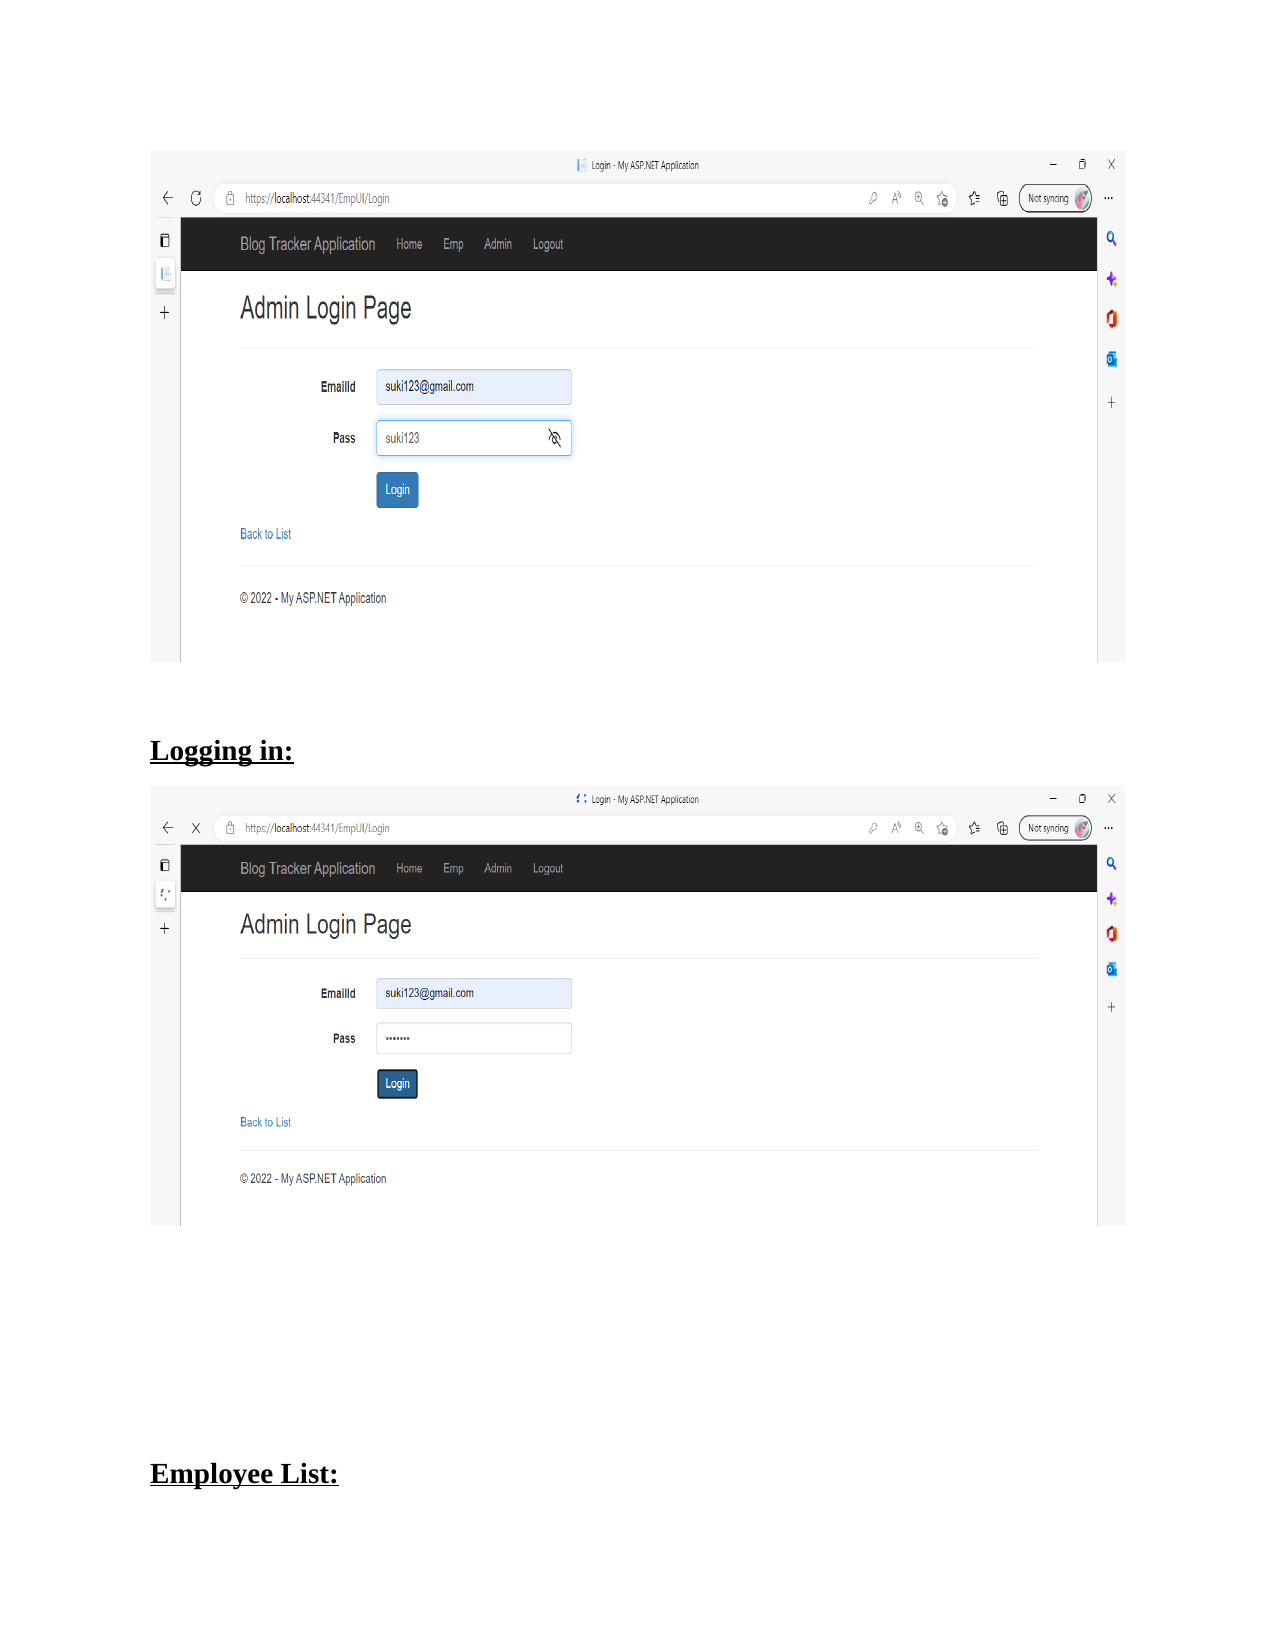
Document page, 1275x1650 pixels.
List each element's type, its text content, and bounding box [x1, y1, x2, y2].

picture [150, 785, 1125, 1226]
text Logging in: [150, 733, 1125, 766]
picture [150, 150, 1125, 662]
text Employee List: [150, 1456, 1125, 1489]
